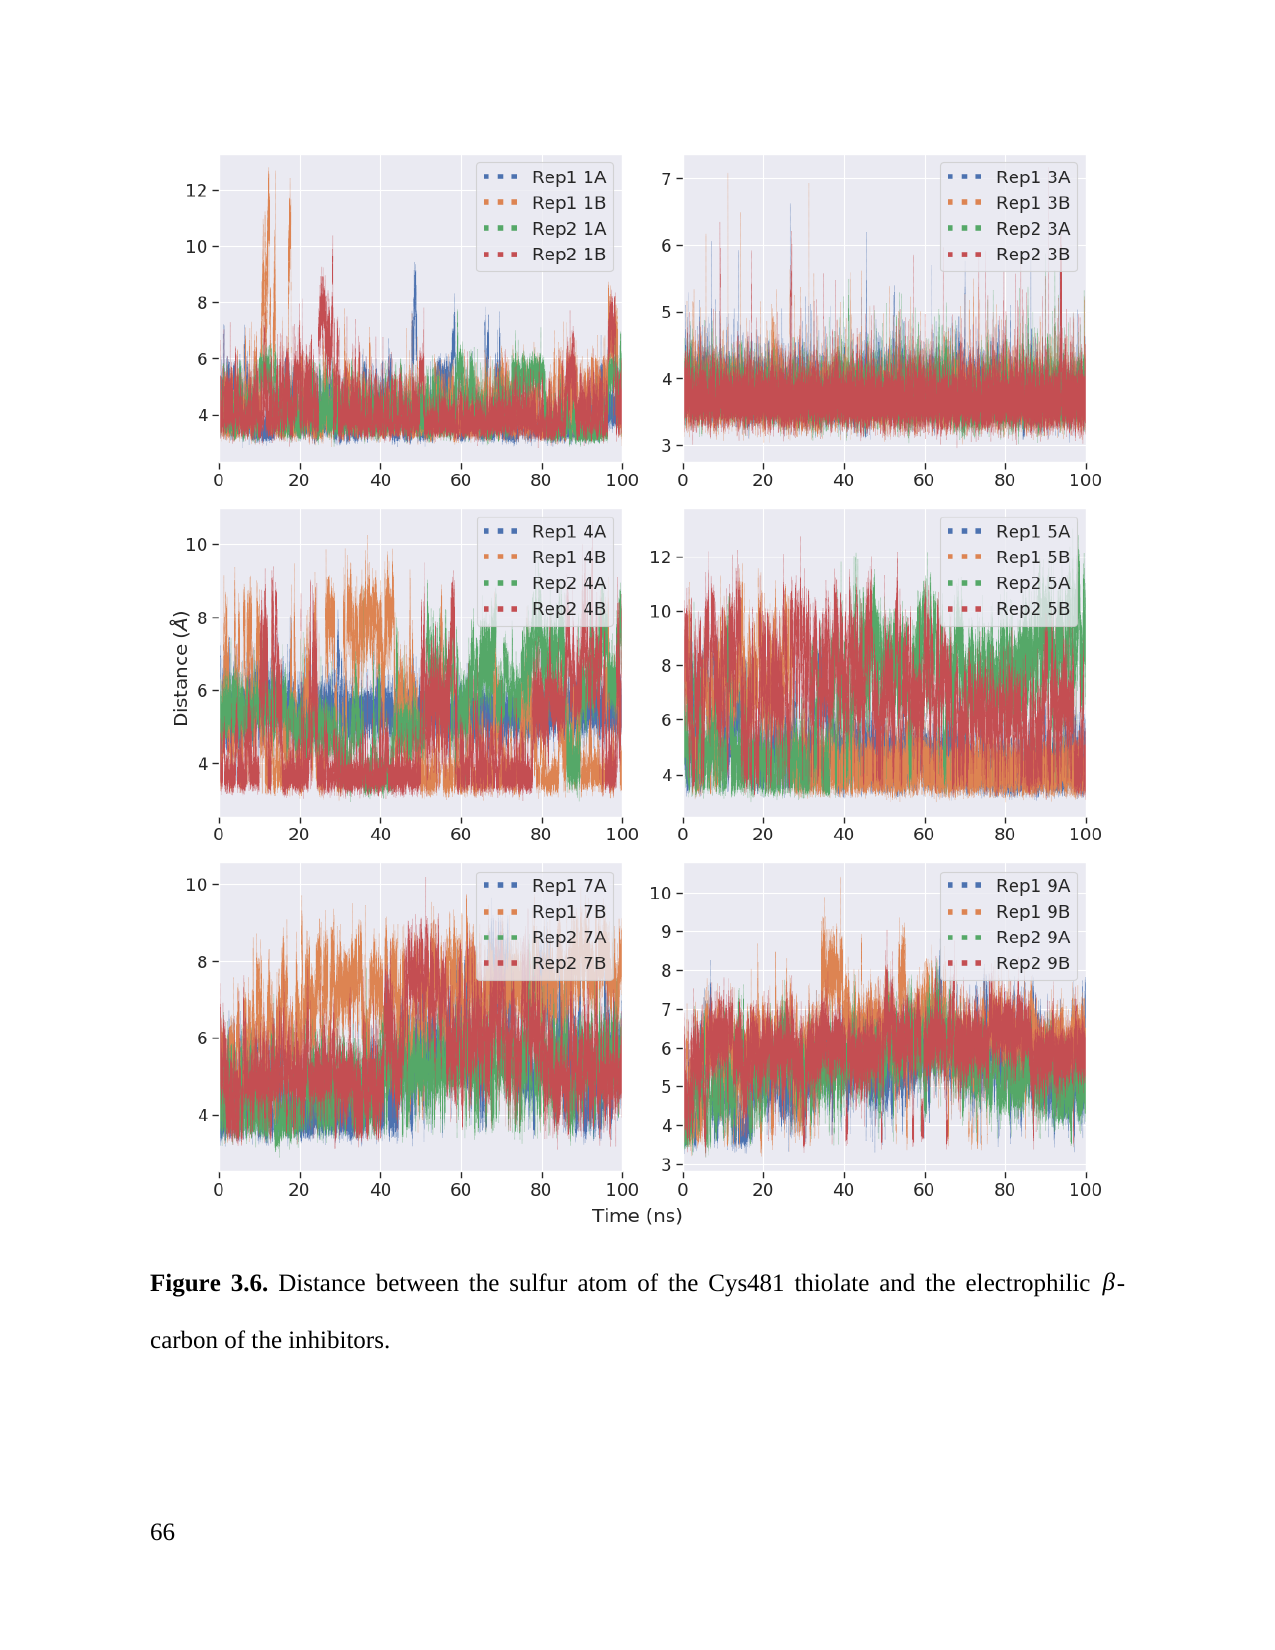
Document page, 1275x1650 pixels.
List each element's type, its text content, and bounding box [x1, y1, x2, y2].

picture [161, 150, 1114, 1239]
text Figure 3.6. Distance between the sulfur atom of the Cys481 thiolate and the electrophilic -carbon of the inhibitors. [150, 1268, 1125, 1354]
